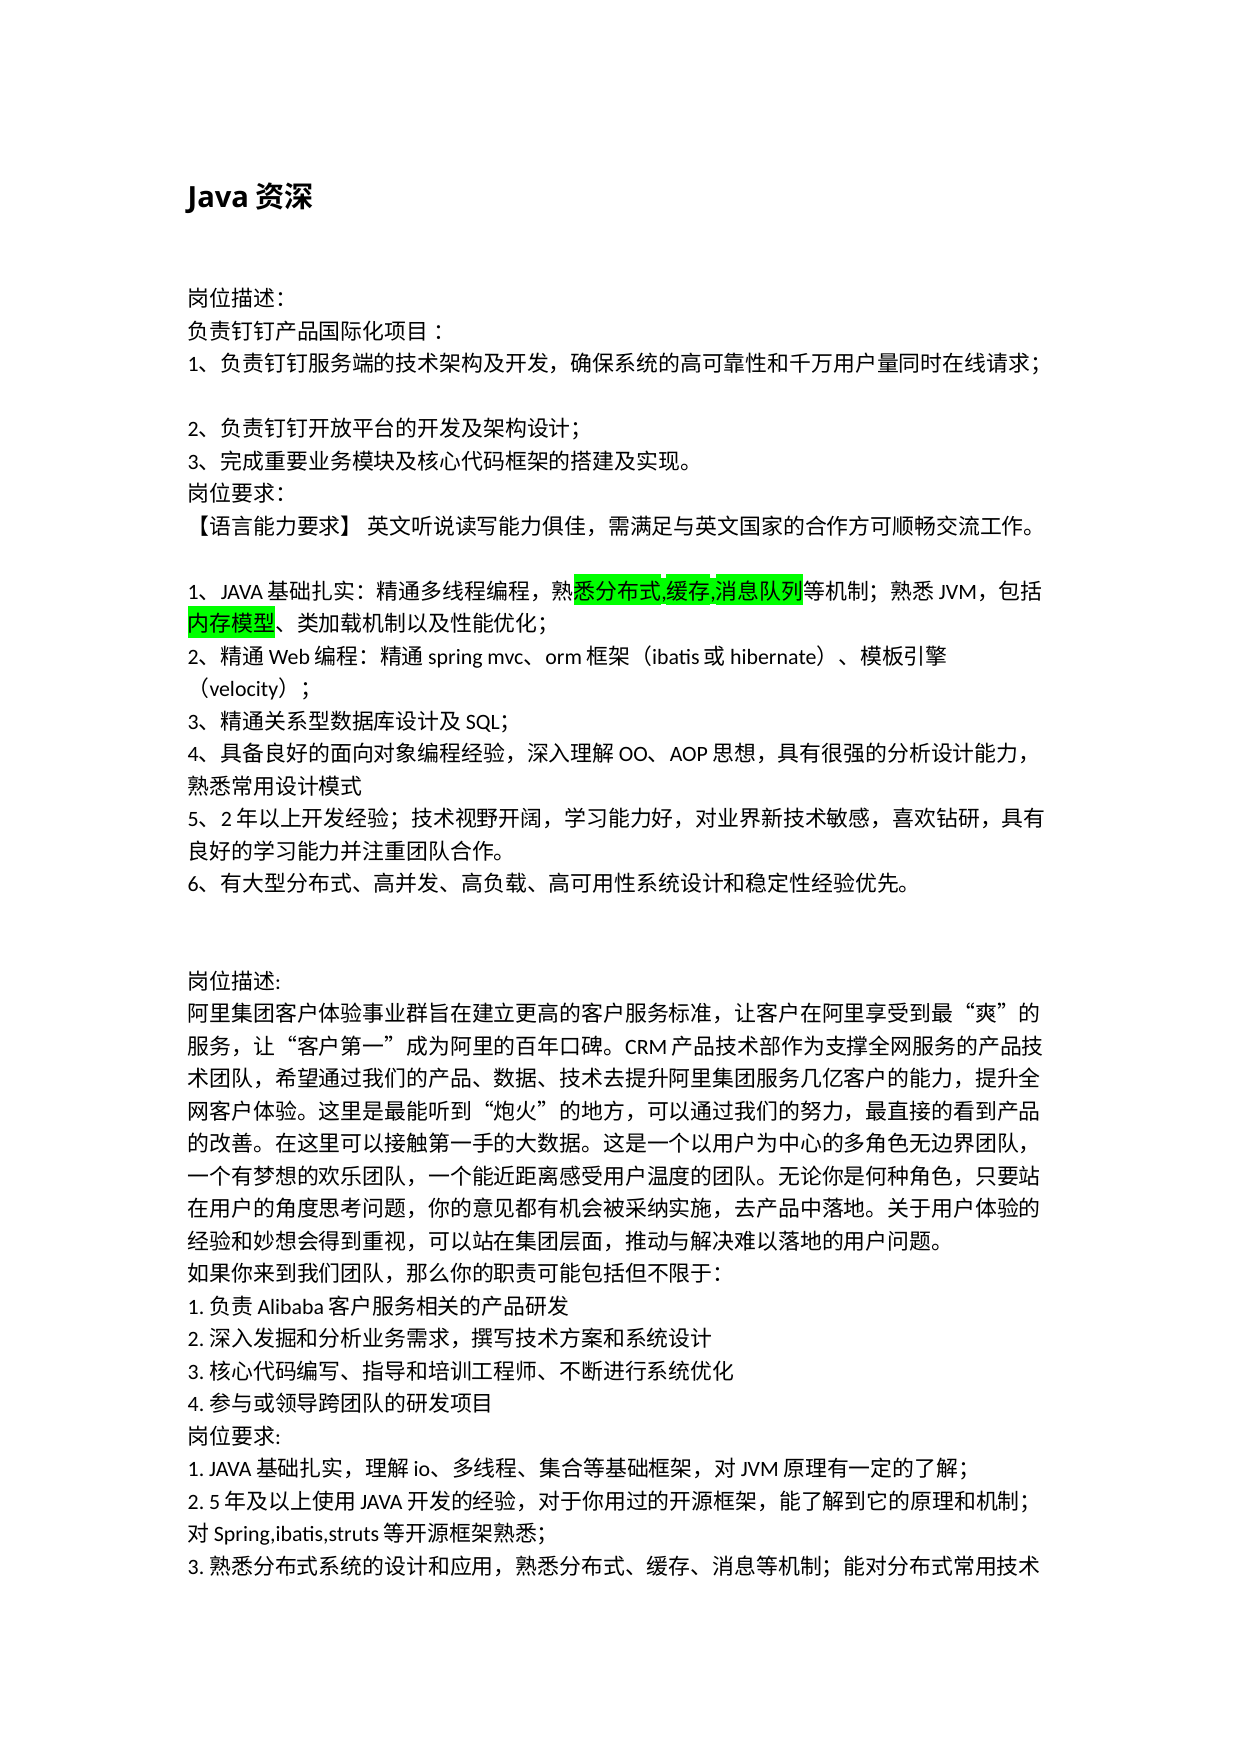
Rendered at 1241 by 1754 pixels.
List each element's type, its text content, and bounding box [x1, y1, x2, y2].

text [187, 963, 1053, 1581]
text 岗位描述： [187, 281, 1053, 313]
text 负责钉钉产品国际化项目 ： 1、负责钉钉服务端的技术架构及开发，确保系统的高可靠性和千万用户量同时在线请求； 2、负责钉钉开放平台的开发及架构设计； 3、完成重要业务模块及核心代码框架的搭建及实现。 岗位要求： 【语言能力要求】 英文听说读写能力俱佳，需满足与英文国家的合作方可顺畅交流工作。 1、JAVA基础扎实：精通多线程编程，熟悉分布式,缓存,消息队列等机制；熟悉JVM，包括内存模型、类加载机制以及性能优化； 2、精通Web编程：精通spring mvc、orm框架（ibatis或hibernate）、模板引擎（velocity）； 3、精通关系型数据库设计及SQL； 4、具备良好的面向对象编程经验，深入理解OO、AOP思想，具有很强的分析设计能力，熟悉常用设计模式 5、2年以上开发经验；技术视野开阔，学习能力好，对业界新技术敏感，喜欢钻研，具有良好的学习能力并注重团队合作。 6、有大型分布式、高并发、高负载、高可用性系统设计和稳定性经验优先。 [187, 313, 1053, 898]
subtitle Java资深 [187, 162, 1053, 227]
